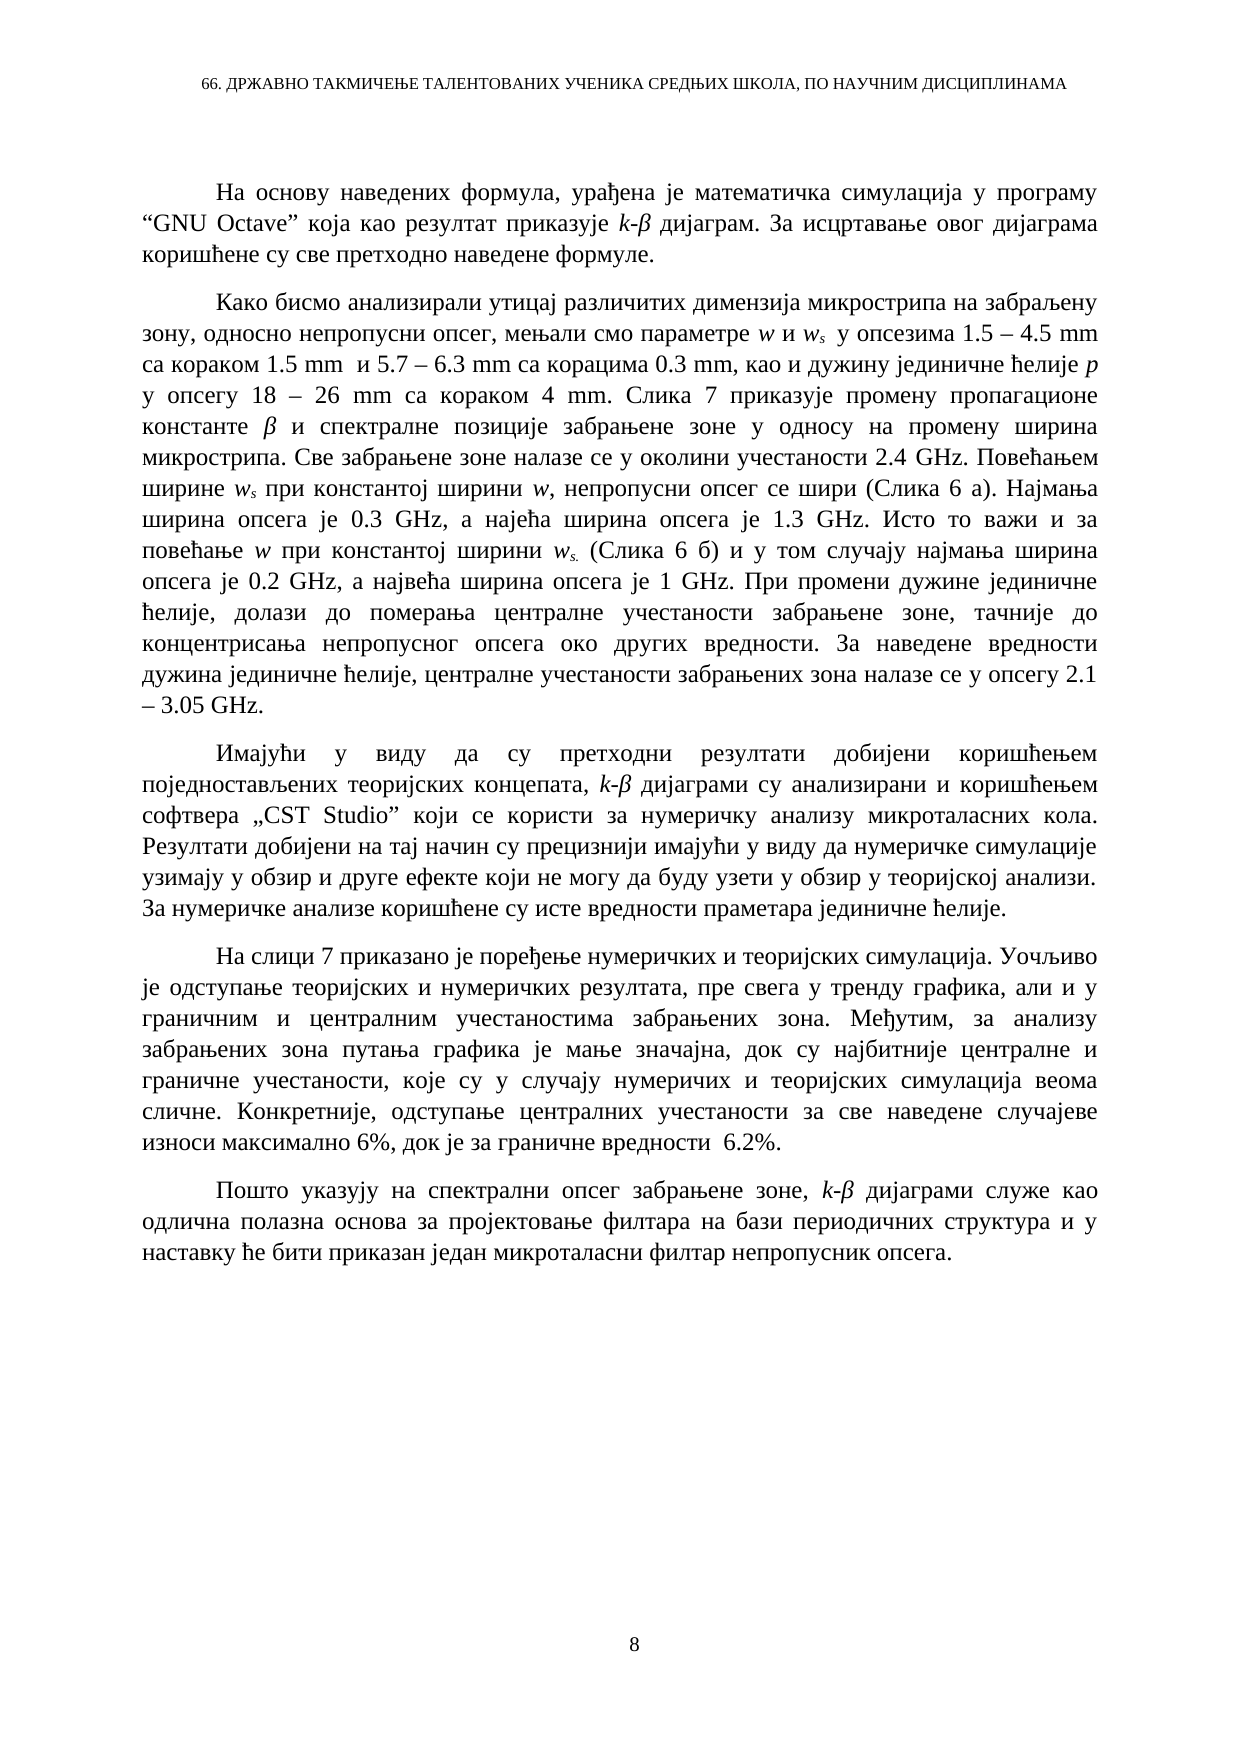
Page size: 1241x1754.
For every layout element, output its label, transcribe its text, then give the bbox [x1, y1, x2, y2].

text Како бисмо анализирали утицај различитих димензија микрострипа на забраљену зону, односно непропусни опсег, мењали смо параметре w и ws у опсезима 1.5 – 4.5 mm са кораком 1.5 mm и 5.7 – 6.3 mm са корацима 0.3 mm, као и дужину јединичне ћелије p у опсегу 18 – 26 mm са кораком 4 mm. Сликa 7 приказуje промену пропагационе константе β и спектралне позиције забрањене зоне у односу на промену ширина микрострипа. Све забрањене зоне налазе се у околини учестаности 2.4 GHz. Повећањем ширине ws при константој ширини w, непропусни опсег се шири (Слика 6 a). Најмања ширина опсега је 0.3 GHz, а најећа ширина опсега је 1.3 GHz. Исто то важи и за повећање w при константој ширини ws. (Слика 6 б) и у том случају најмања ширина опсега је 0.2 GHz, а највећа ширина опсега је 1 GHz. При промени дужине јединичне ћелије, долази до померања централне учестаности забрањене зоне, тачније до концентрисања непропусног опсега око других вредности. За наведене вредности дужина јединичне ћелије, централне учестаности забрањених зона налазе се у опсегу 2.1 – 3.05 GHz. [142, 287, 1098, 719]
text На слици 7 приказано је поређење нумеричких и теоријских симулација. Уочљиво је одступање теоријских и нумеричких резултата, пре свега у тренду графика, али и у граничним и централним учестаностима забрањених зона. Међутим, за анализу забрањених зона путања графика је мање значајна, док су најбитније централне и граничне учестаности, које су у случају нумеричих и теоријских симулација веома сличне. Конкретније, одступање централних учестаности за све наведене случајеве износи максимално 6%, док је за граничне вредности 6.2%. [142, 941, 1098, 1156]
text На основу наведених формула, урађена је математичка симулација у програму “GNU Octave” која као резултат приказује k-β дијаграм. За исцртавање овог дијаграма коришћене су све претходно наведене формуле. [142, 177, 1098, 268]
text Пошто указују на спектрални опсег забрањене зоне, k-β дијаграми служе као одлична полазна основа за пројектовање филтара на бази периодичних структура и у наставку ће бити приказан један микроталасни филтар непропусник опсега. [142, 1175, 1098, 1266]
text Имајући у виду да су претходни резултати добијени коришћењем поједностављених теоријских концепата, k-β дијаграми су анализирани и коришћењем софтвера „CST Studio” који се користи за нумеричку анализу микроталасних кола. Резултати добијени на тај начин су прецизнији имајући у виду да нумеричке симулације узимају у обзир и друге ефекте који не могу да буду узети у обзир у теоријској анализи. За нумеричке анализе коришћене су исте вредности праметара јединичне ћелије. [142, 738, 1098, 922]
